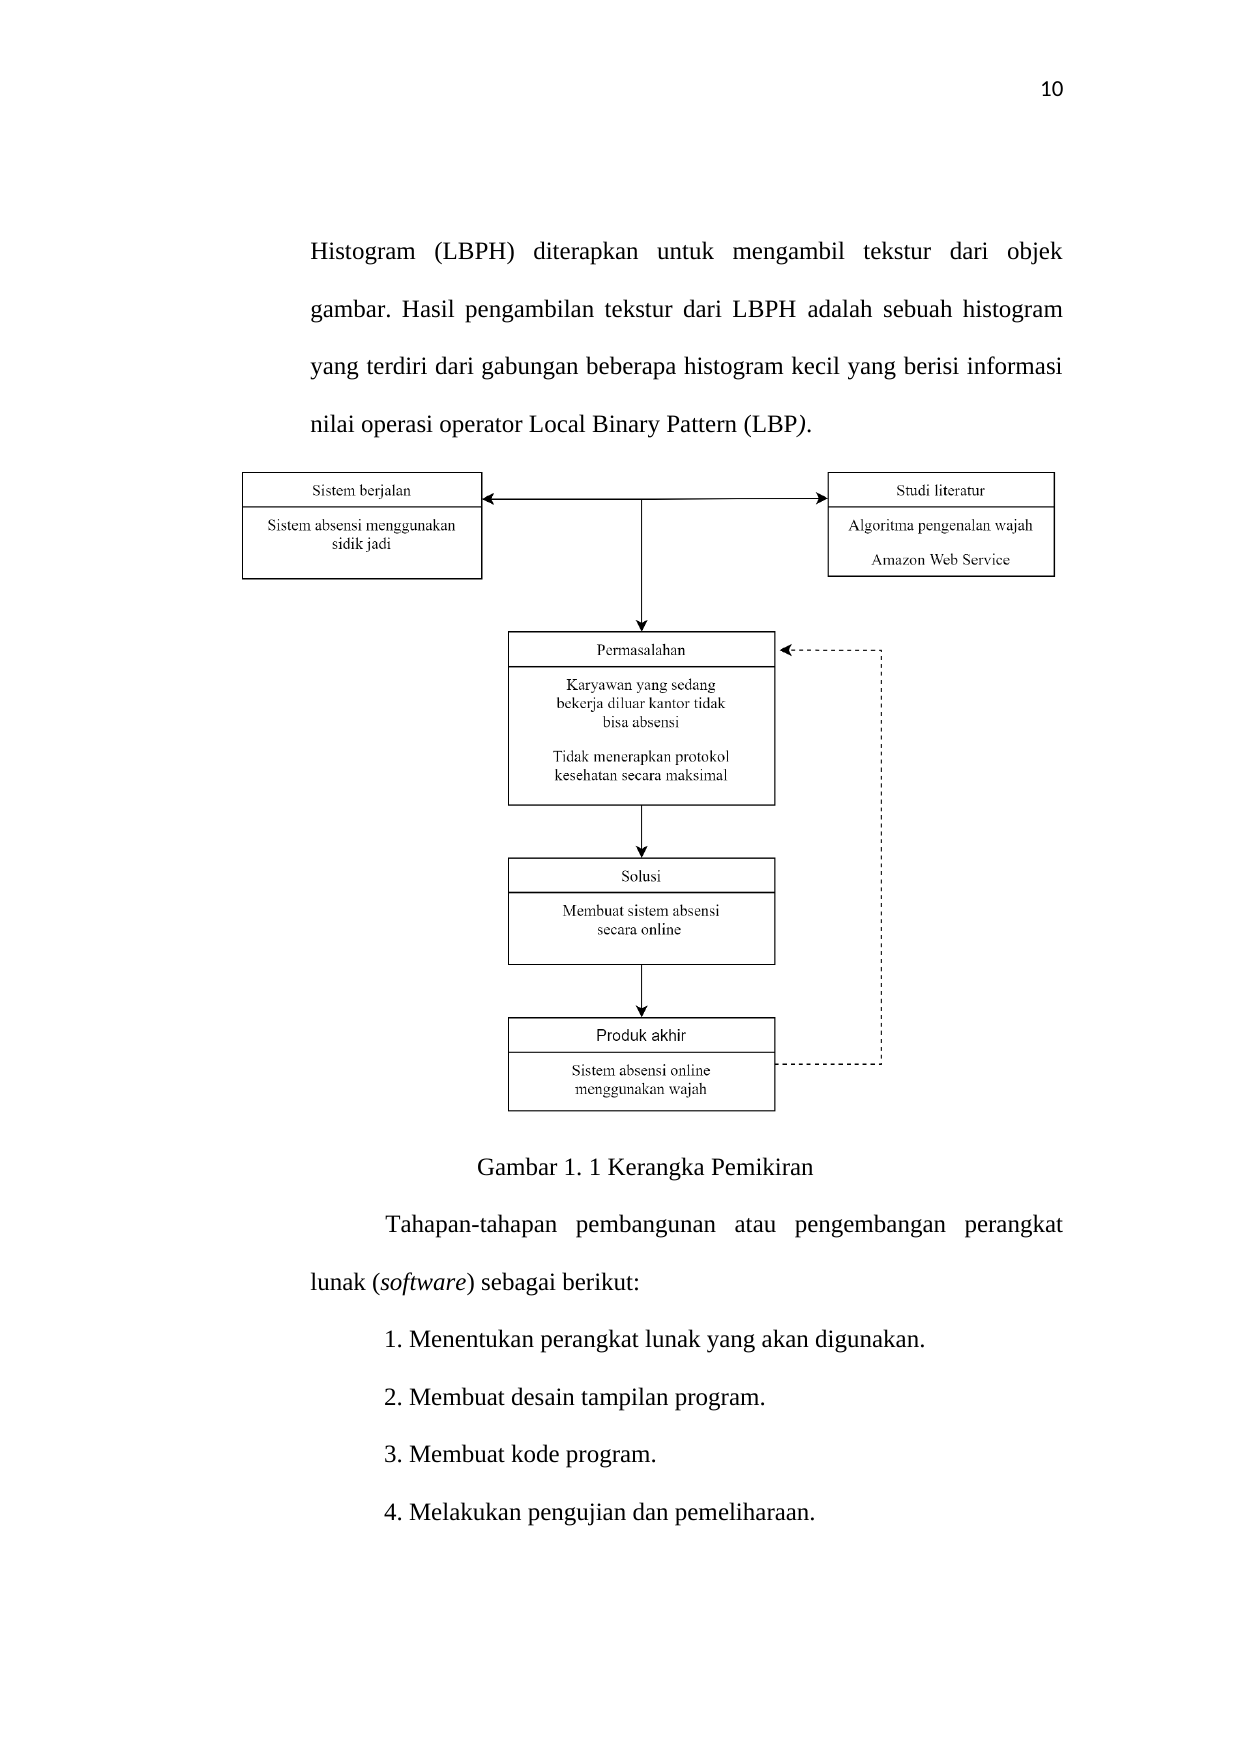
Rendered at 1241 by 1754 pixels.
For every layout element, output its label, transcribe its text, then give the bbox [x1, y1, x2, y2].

picture [236, 466, 1063, 1123]
text Membuat kode program. [384, 1439, 1063, 1468]
text Menentukan perangkat lunak yang akan digunakan. [384, 1324, 1063, 1353]
text Melakukan pengujian dan pemeliharaan. [384, 1497, 1063, 1525]
text Membuat desain tampilan program. [384, 1382, 1063, 1410]
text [310, 236, 1063, 437]
text Gambar 1. 1 Kerangka Pemikiran [227, 1152, 1063, 1180]
text Tahapan-tahapan pembangunan atau pengembangan perangkat lunak (software) sebagai berikut: [310, 1209, 1063, 1295]
